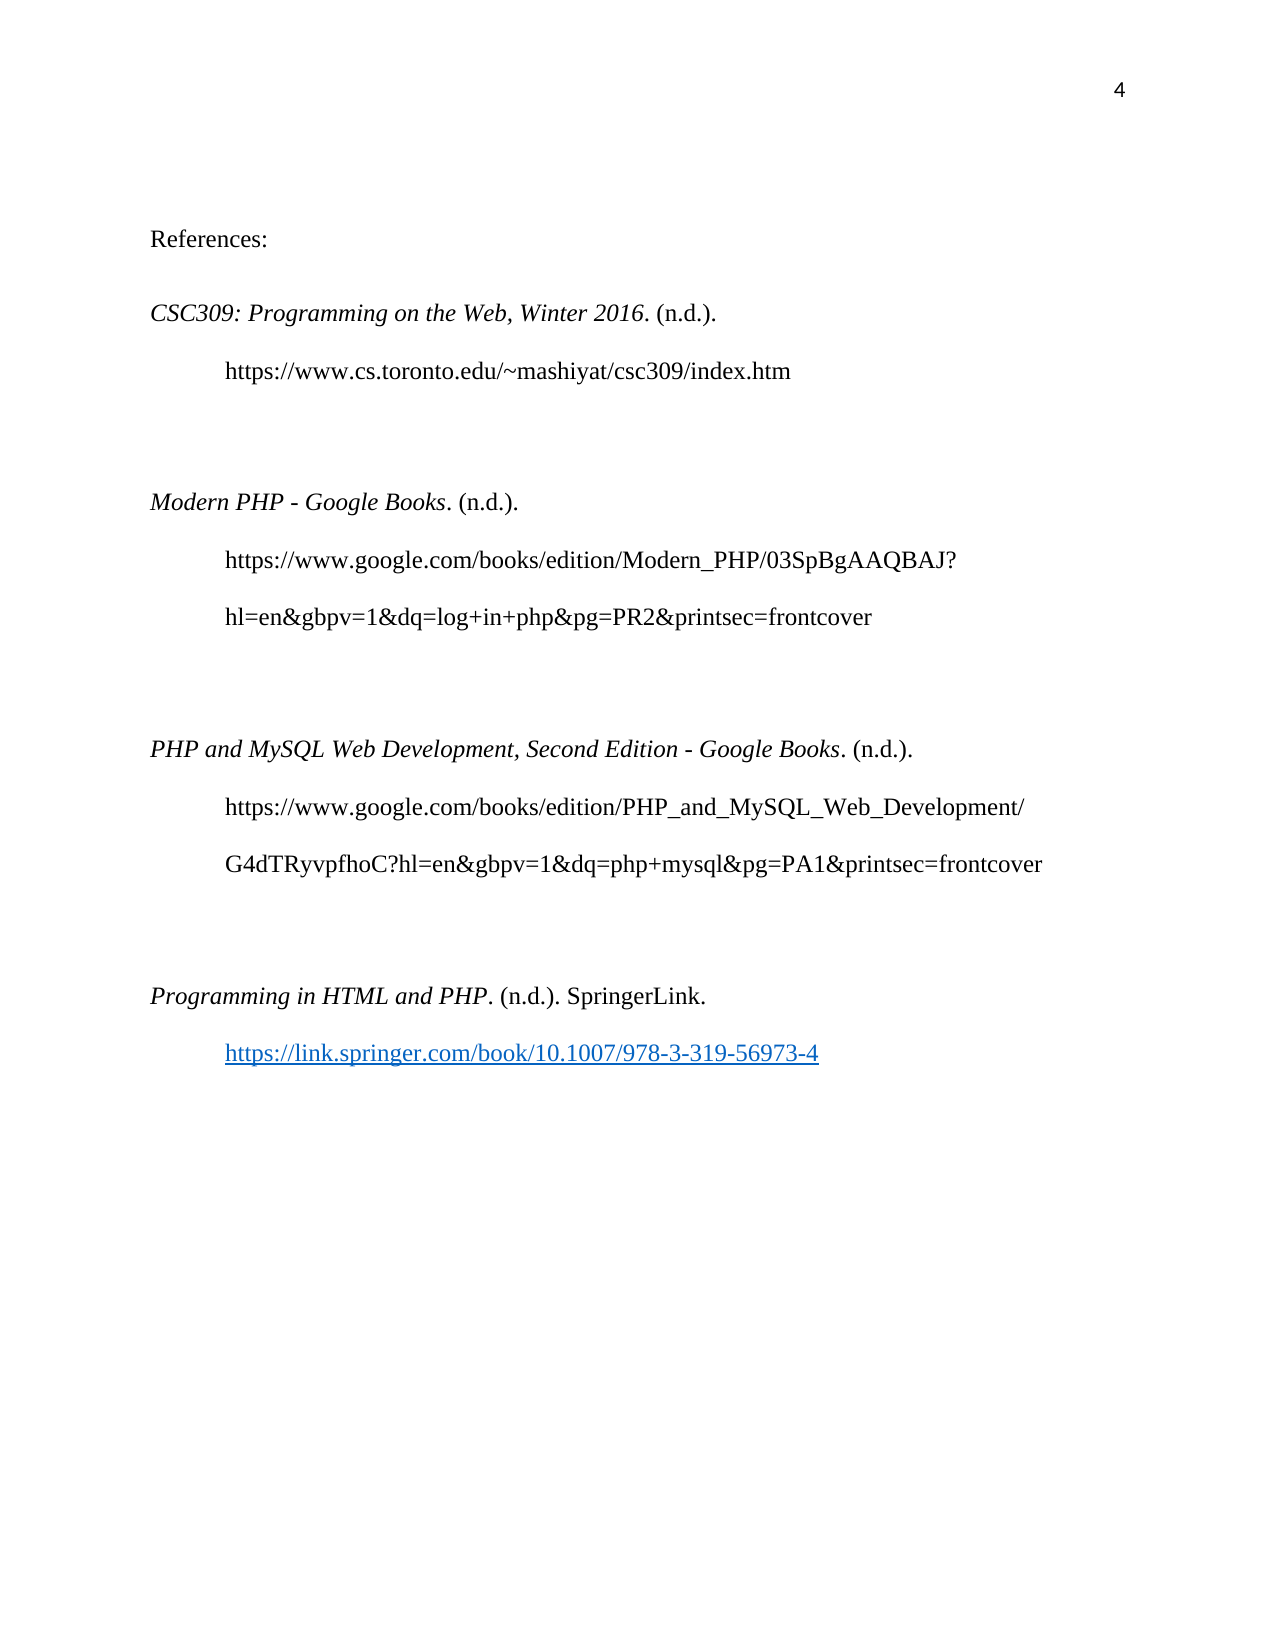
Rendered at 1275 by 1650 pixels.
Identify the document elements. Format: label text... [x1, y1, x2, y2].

text Programming in HTML and PHP. (n.d.). SpringerLink. https://link.springer.com/book/10.1007/978-3-319-56973-4 [150, 981, 1125, 1067]
text PHP and MySQL Web Development, Second Edition - Google Books. (n.d.). https://www.google.com/books/edition/PHP_and_MySQL_Web_Development/G4dTRyvpfhoC?hl=en&gbpv=1&dq=php+mysql&pg=PA1&printsec=frontcover [150, 734, 1125, 878]
text CSC309: Programming on the Web, Winter 2016. (n.d.). https://www.cs.toronto.edu/~mashiyat/csc309/index.htm [150, 298, 1125, 384]
text References: [150, 224, 1125, 253]
text Modern PHP - Google Books. (n.d.). https://www.google.com/books/edition/Modern_PHP/03SpBgAAQBAJ?hl=en&gbpv=1&dq=log+in+php&pg=PR2&printsec=frontcover [150, 487, 1125, 631]
